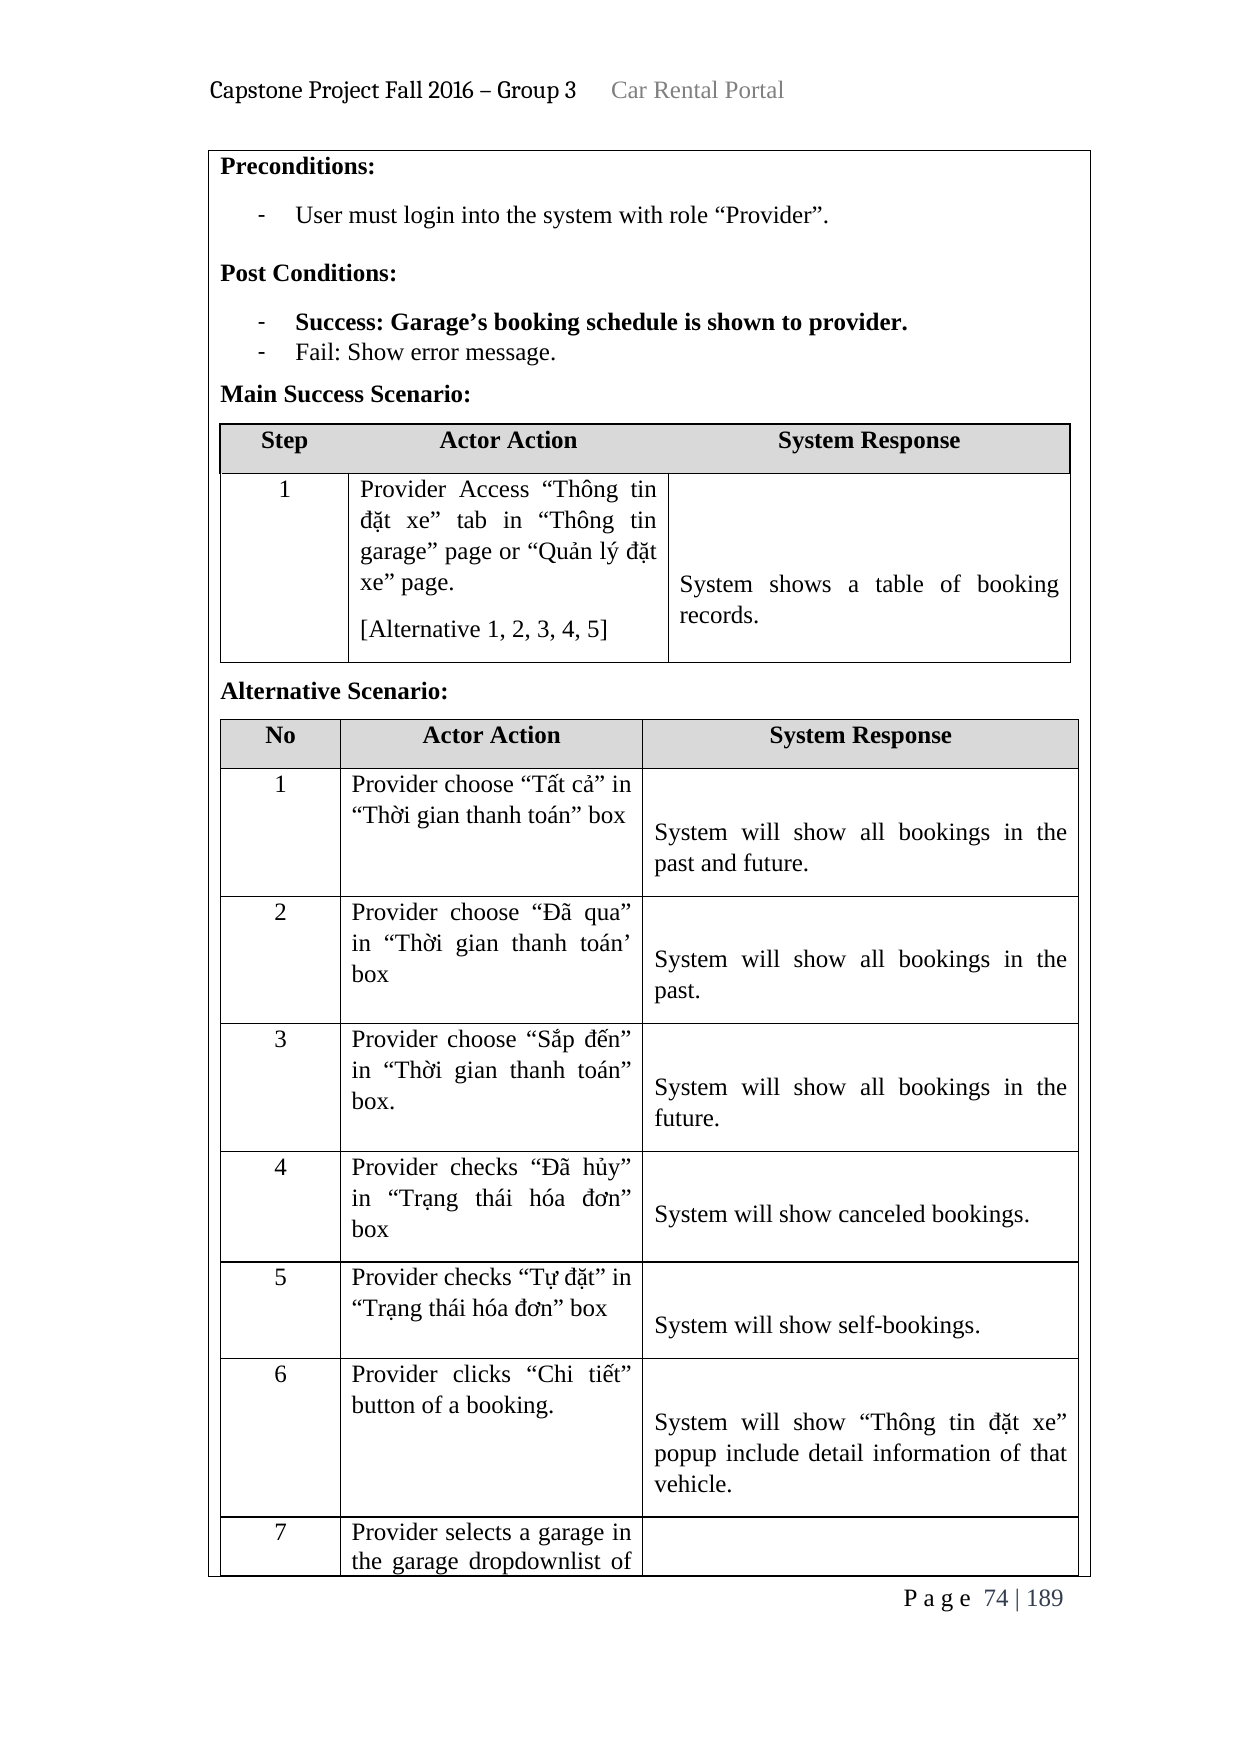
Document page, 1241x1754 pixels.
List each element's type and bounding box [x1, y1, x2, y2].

table_cell [209, 151, 1090, 1576]
